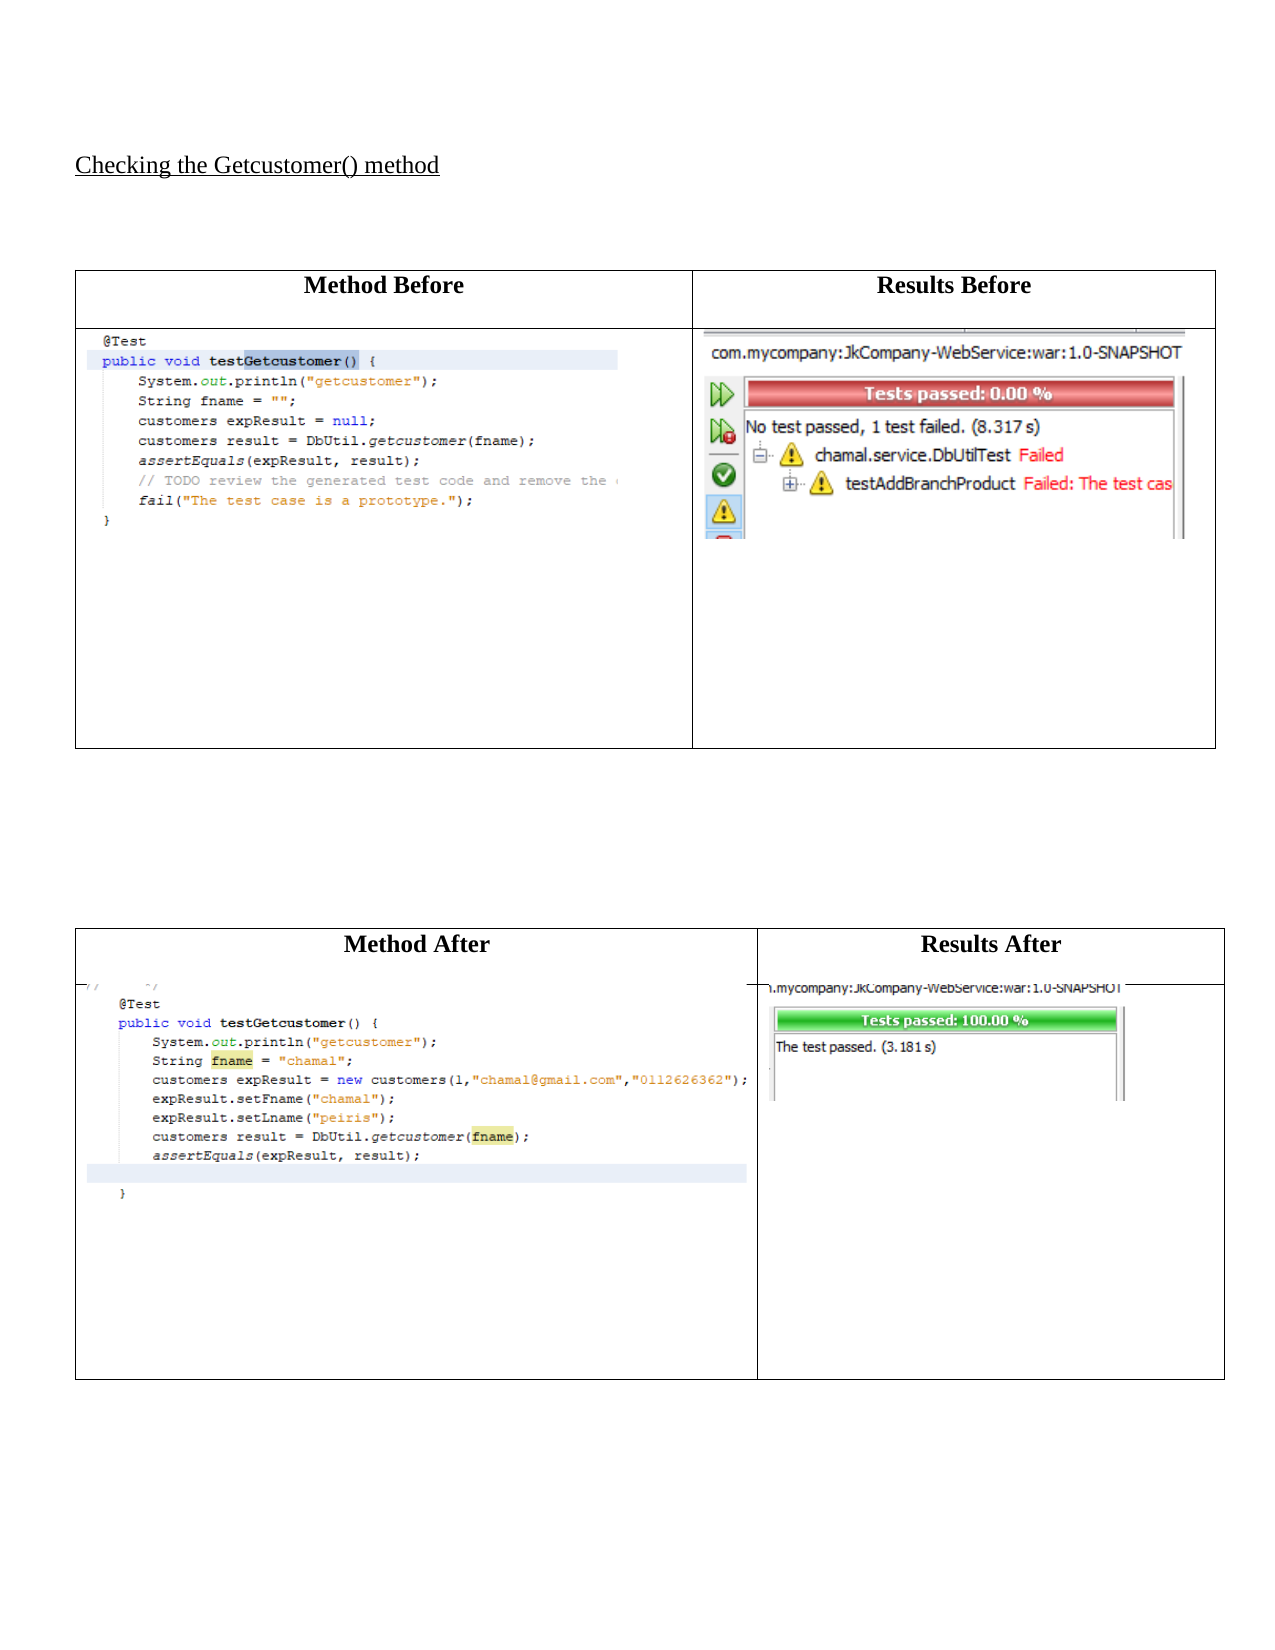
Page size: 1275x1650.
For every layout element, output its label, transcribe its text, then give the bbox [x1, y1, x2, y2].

table_header Results Before [693, 271, 1215, 328]
table_cell [758, 985, 1224, 1379]
table_header Results After [758, 929, 1224, 984]
table_header Method After [76, 929, 757, 984]
table_cell [693, 329, 1215, 748]
subtitle Checking the Getcustomer() method [75, 150, 1200, 179]
picture [703, 329, 1186, 539]
picture [86, 984, 747, 1206]
table_header Method Before [76, 271, 692, 328]
table_cell [76, 329, 692, 748]
table_cell [76, 985, 757, 1379]
picture [86, 329, 618, 538]
picture [769, 984, 1126, 1101]
